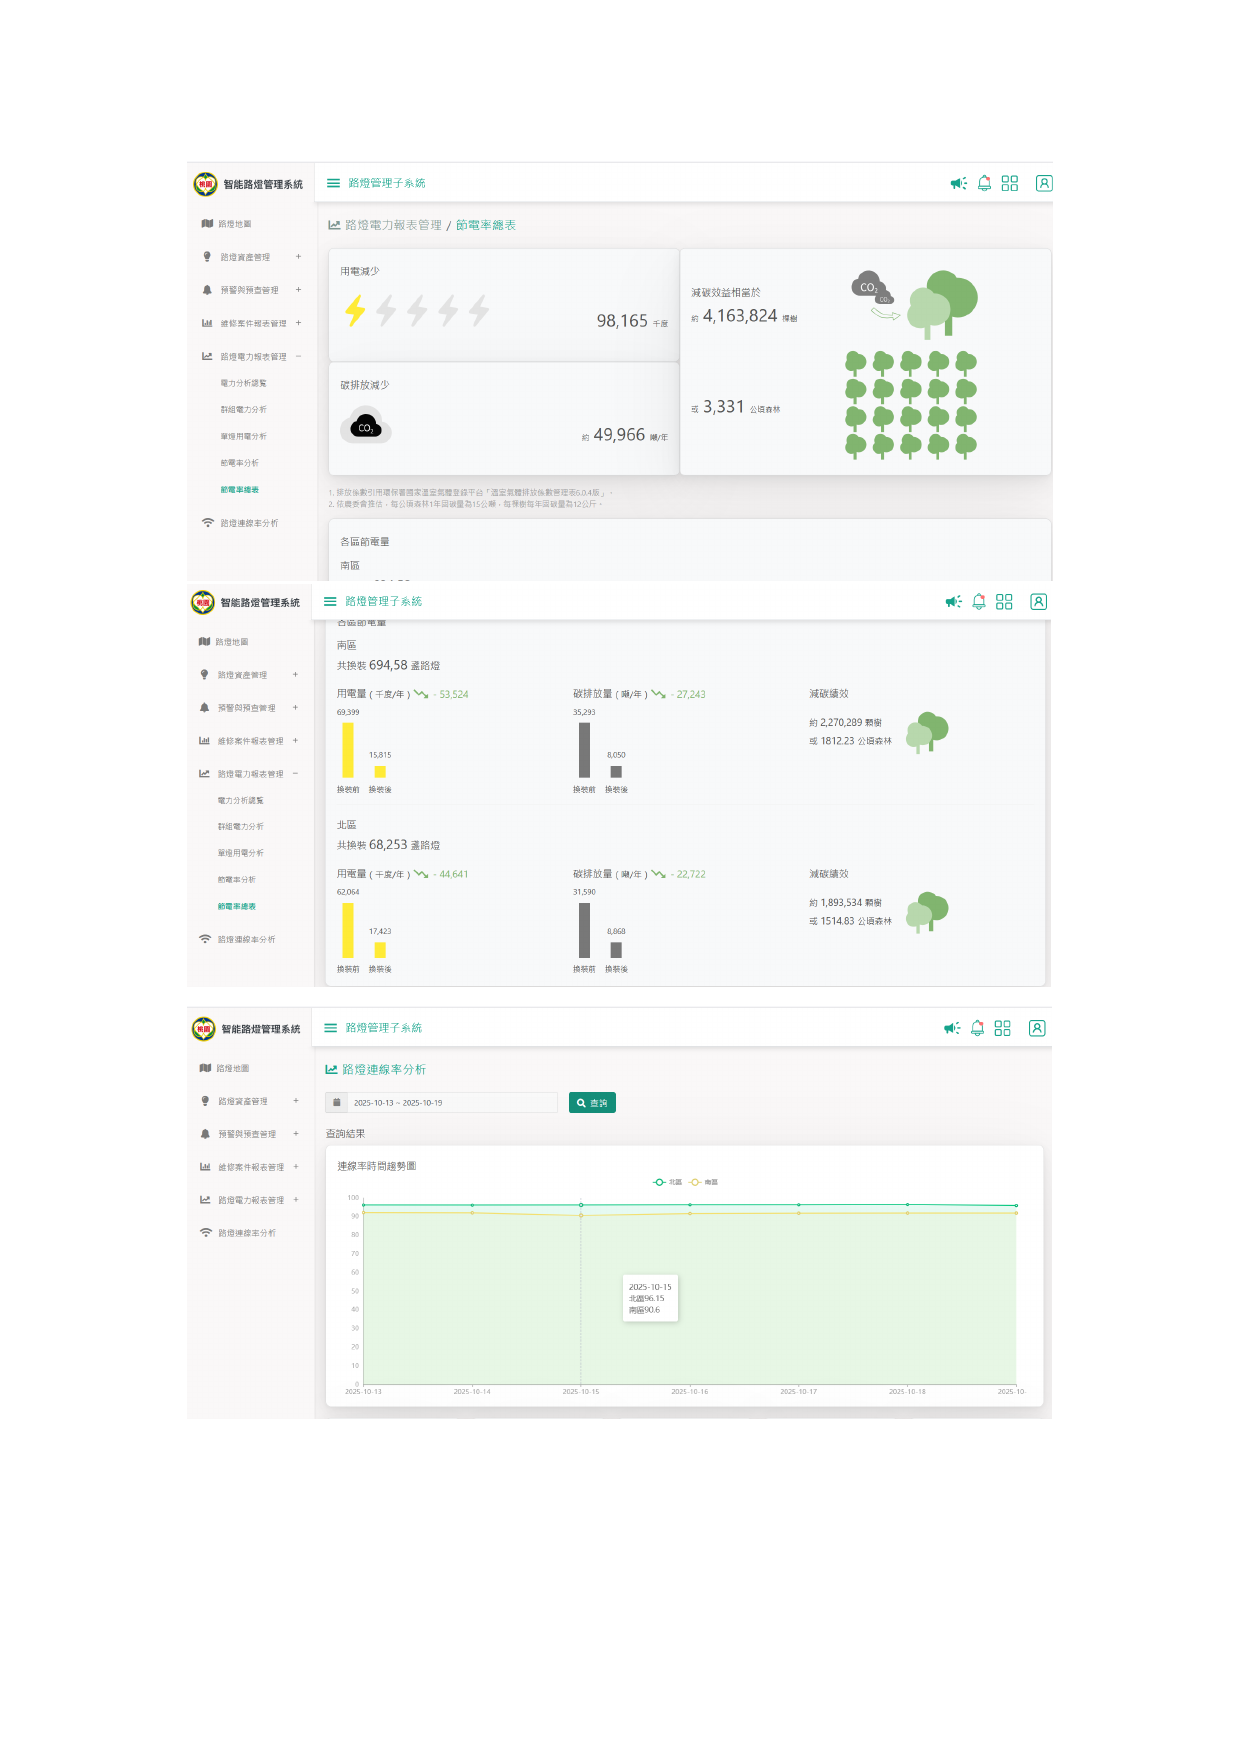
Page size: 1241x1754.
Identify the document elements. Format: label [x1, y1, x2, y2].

picture [187, 584, 1051, 987]
picture [187, 161, 1053, 581]
picture [187, 1006, 1052, 1419]
